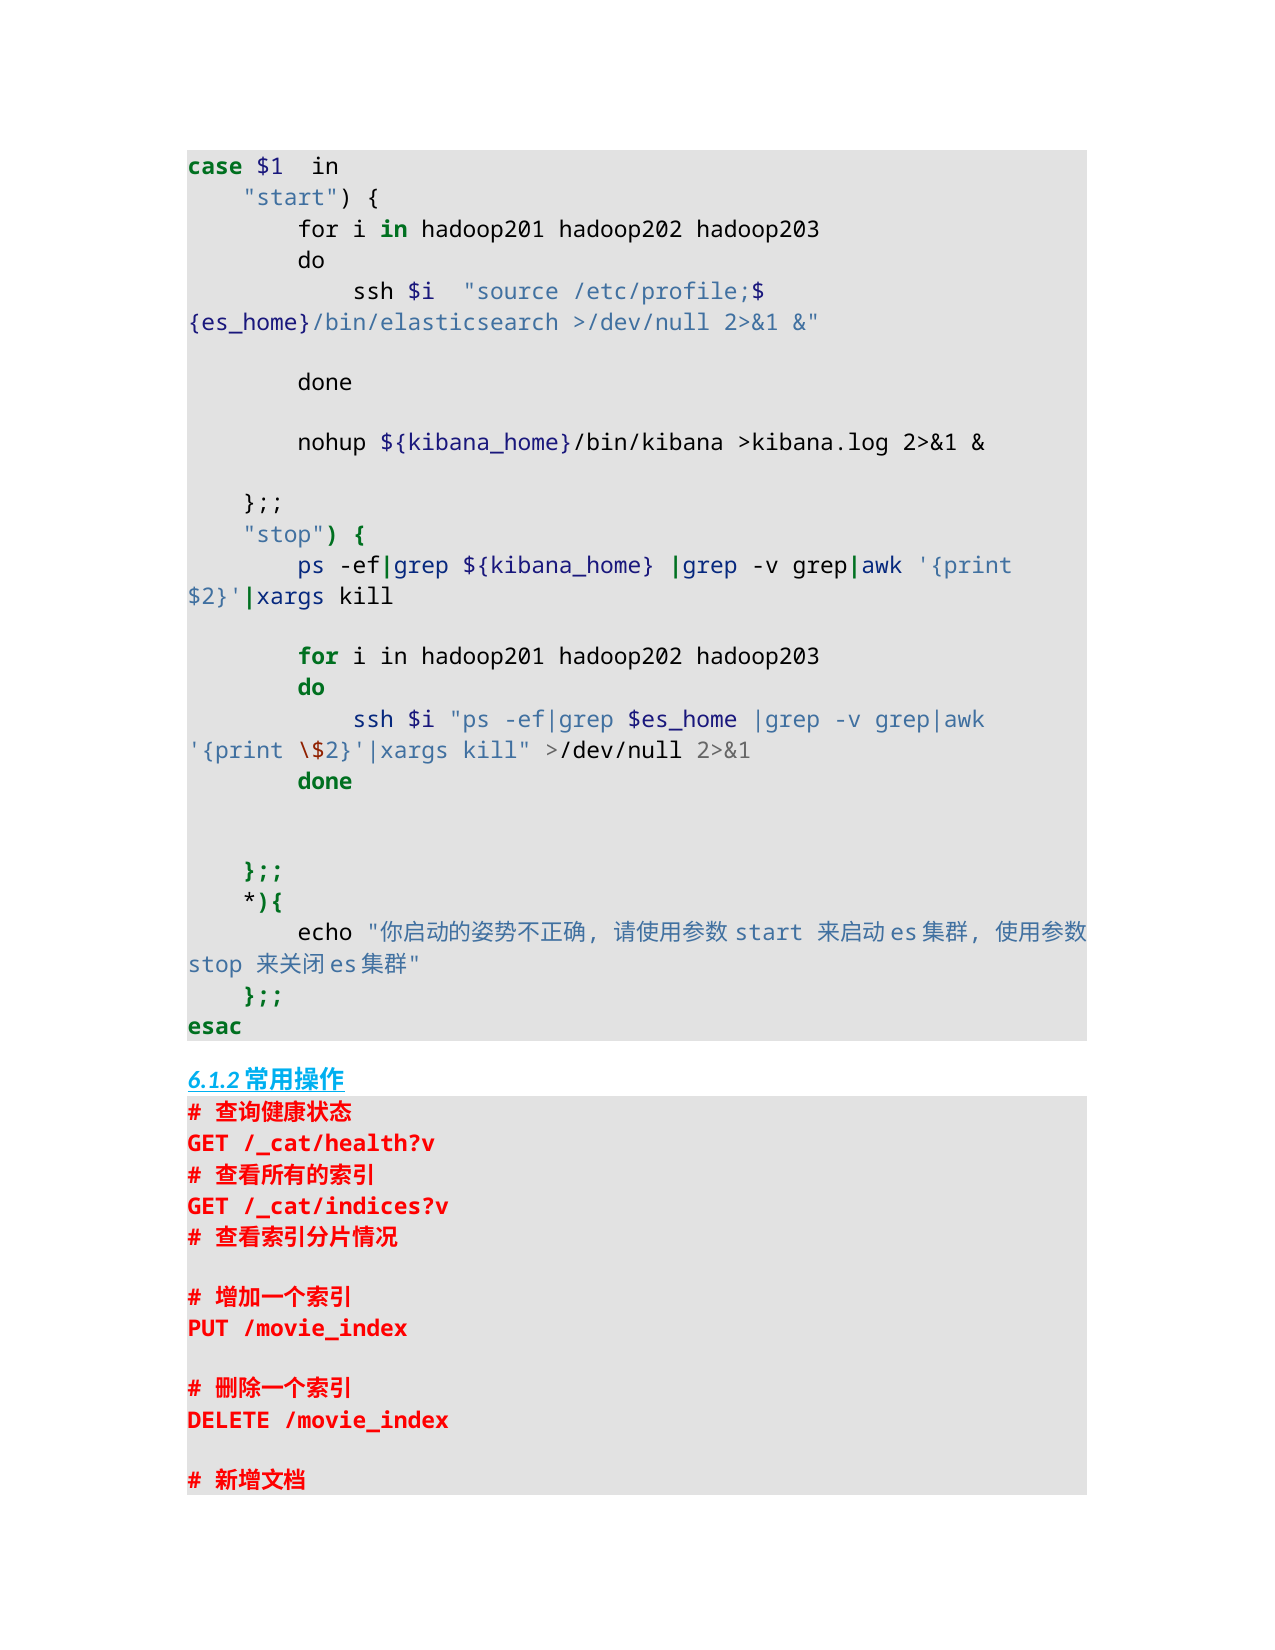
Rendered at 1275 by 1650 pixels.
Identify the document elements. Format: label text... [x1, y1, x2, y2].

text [187, 1096, 1087, 1495]
subtitle 6.1.2 常用操作 [187, 1062, 1087, 1096]
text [187, 150, 1087, 1041]
